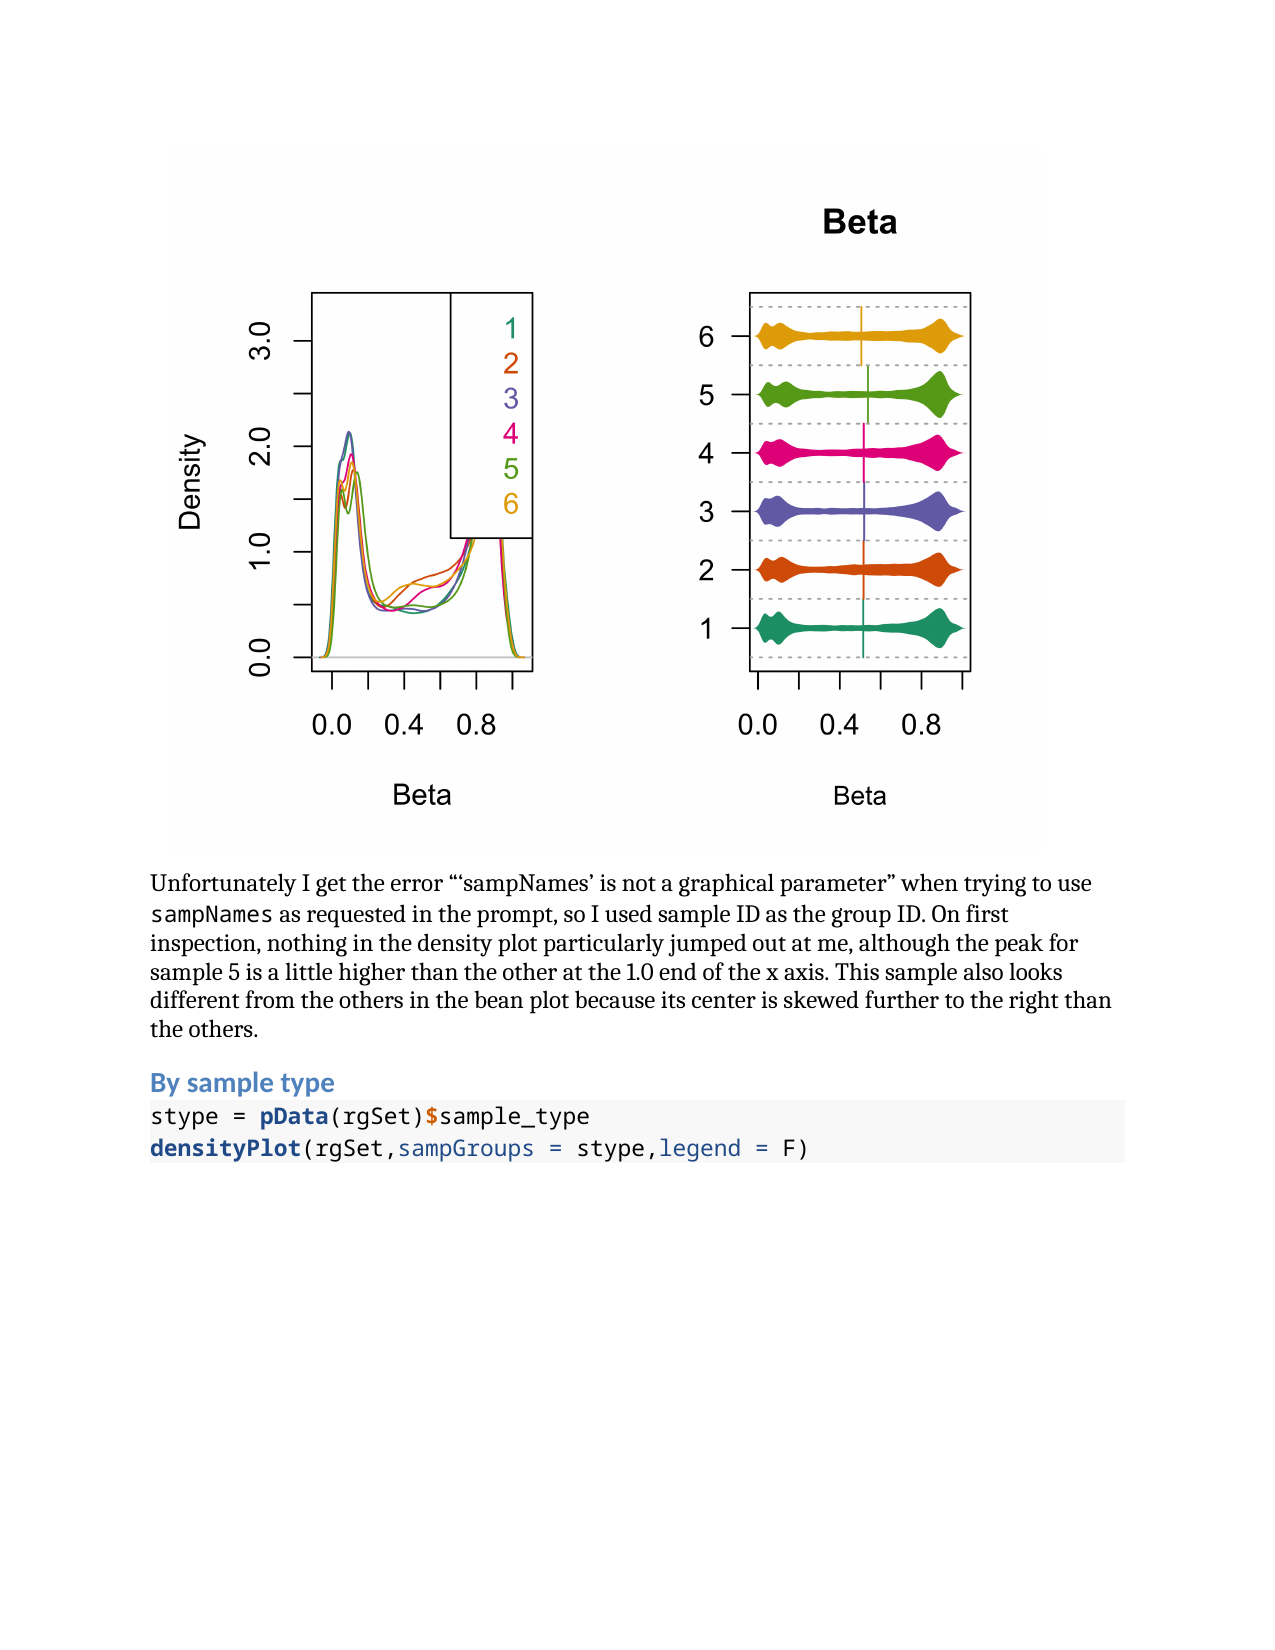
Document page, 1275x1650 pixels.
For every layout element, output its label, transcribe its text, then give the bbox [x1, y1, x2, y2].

text stype = pData(rgSet)$sample_type densityPlot(rgSet,sampGroups = stype,legend = F) [590, 1100, 1125, 1163]
text Unfortunately I get the error “‘sampNames’ is not a graphical parameter” when trying to use sampNames as requested in the prompt, so I used sample ID as the group ID. On first inspection, nothing in the density plot particularly jumped out at me, although the peak for sample 5 is a little higher than the other at the 1.0 end of the x axis. This sample also looks different from the others in the bean plot because its center is skewed further to the right than the others. [150, 869, 1125, 1044]
subtitle By sample type [150, 1064, 1125, 1100]
picture [168, 150, 1044, 850]
